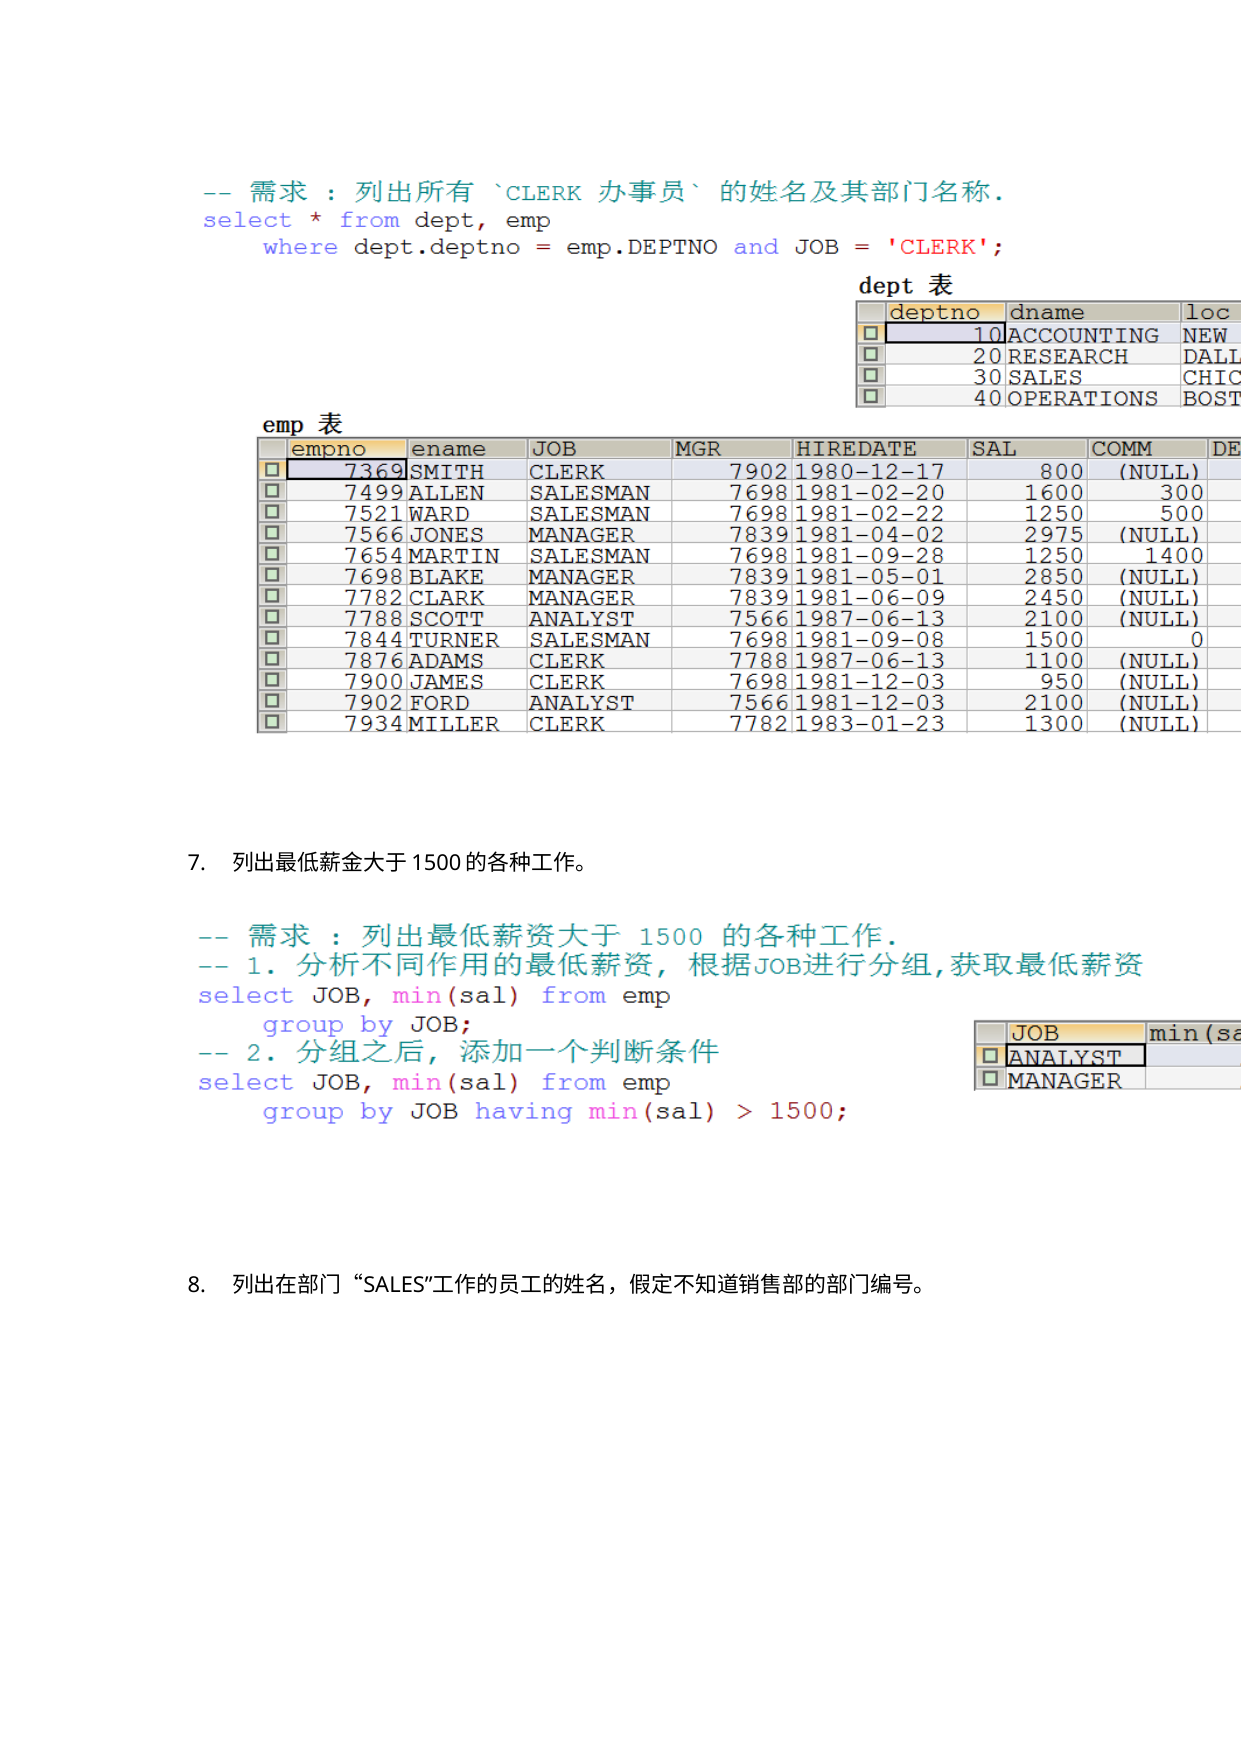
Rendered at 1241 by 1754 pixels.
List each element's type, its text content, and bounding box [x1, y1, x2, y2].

list 列出在部门“SALES”工作的员工的姓名，假定不知道销售部的部门编号。 [187, 1267, 1053, 1299]
picture [187, 916, 1241, 1130]
list 列出最低薪金大于1500的各种工作。 [187, 844, 1053, 877]
picture [187, 171, 1241, 738]
